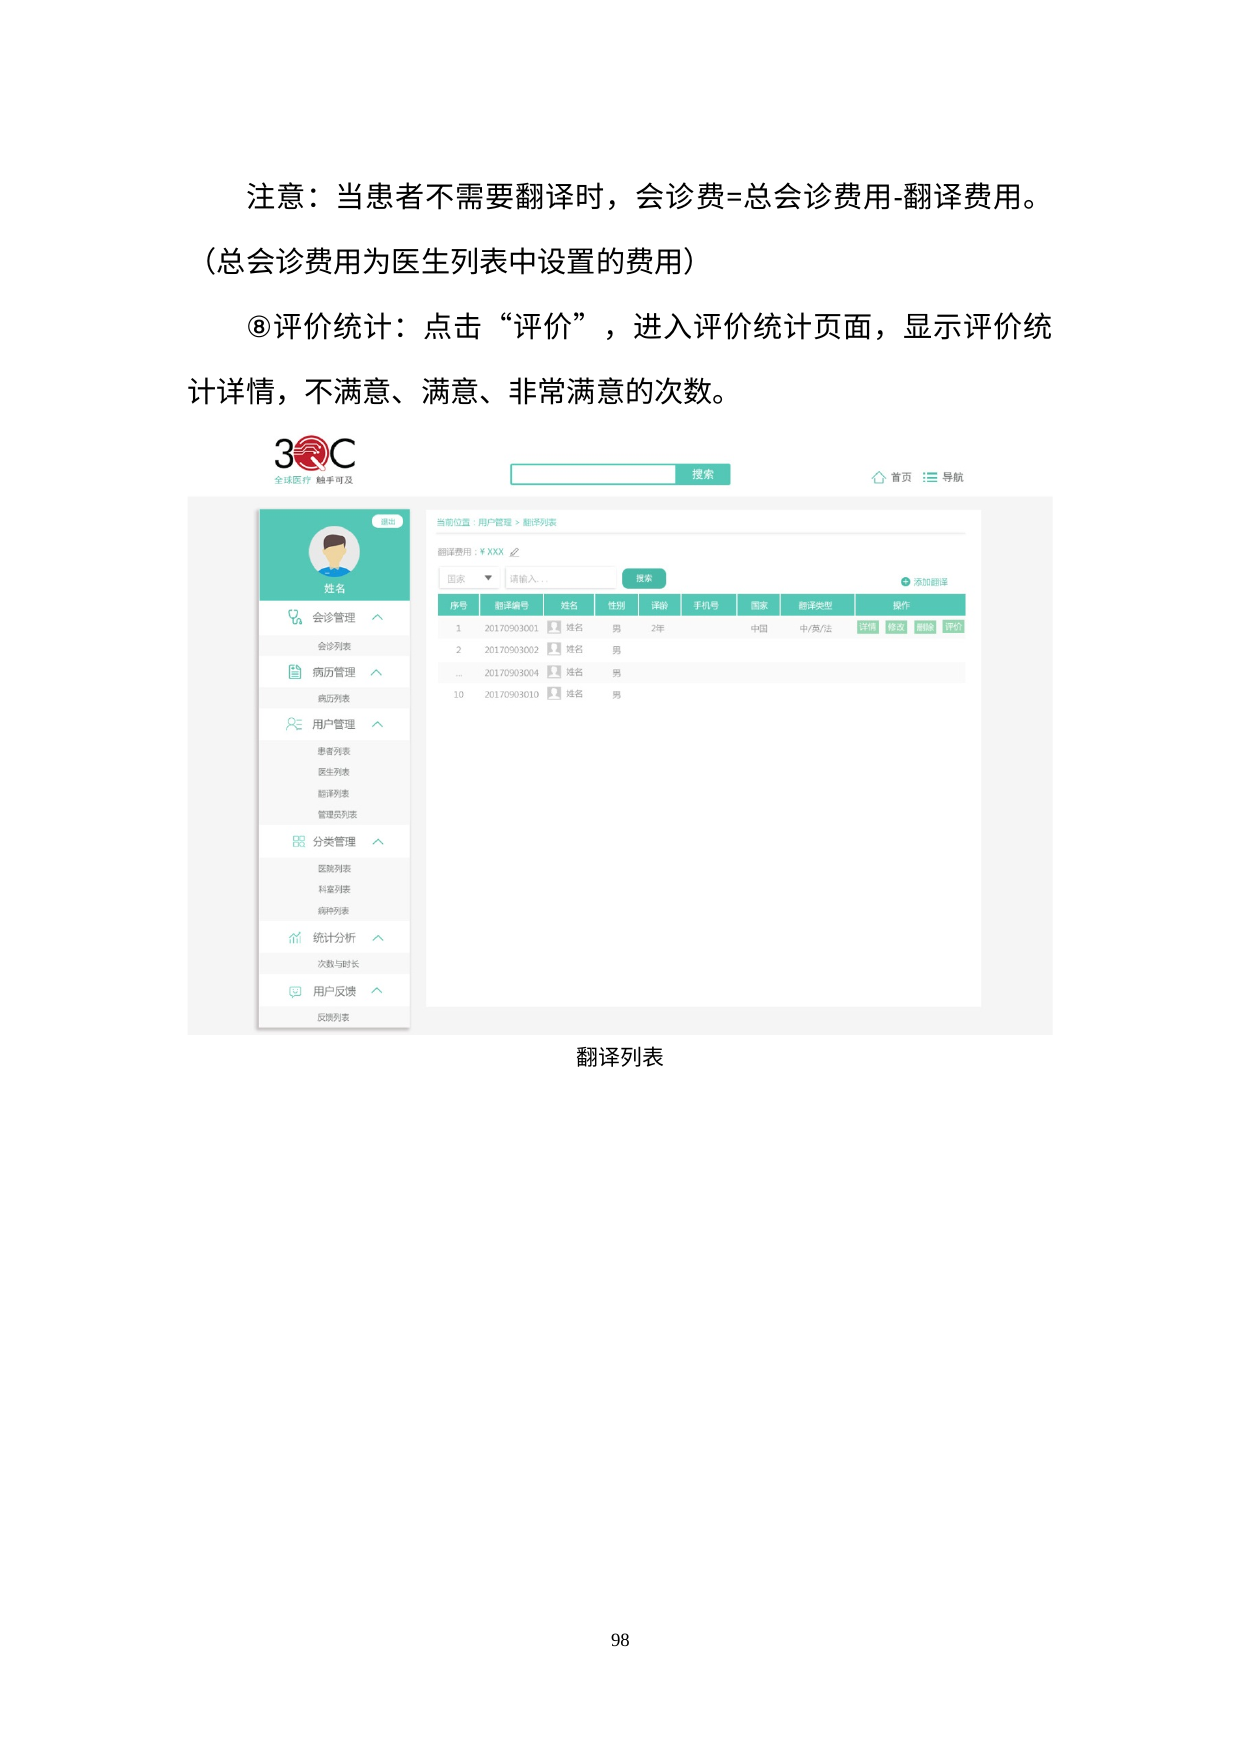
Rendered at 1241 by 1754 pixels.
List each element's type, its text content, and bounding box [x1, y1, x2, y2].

text 注意：当患者不需要翻译时，会诊费=总会诊费用-翻译费用。（总会诊费用为医生列表中设置的费用） [187, 162, 1053, 292]
text 翻译列表 [187, 1039, 1053, 1072]
picture [187, 422, 1053, 1035]
text ⑧评价统计：点击“评价”，进入评价统计页面，显示评价统计详情，不满意、满意、非常满意的次数。 [187, 292, 1053, 422]
